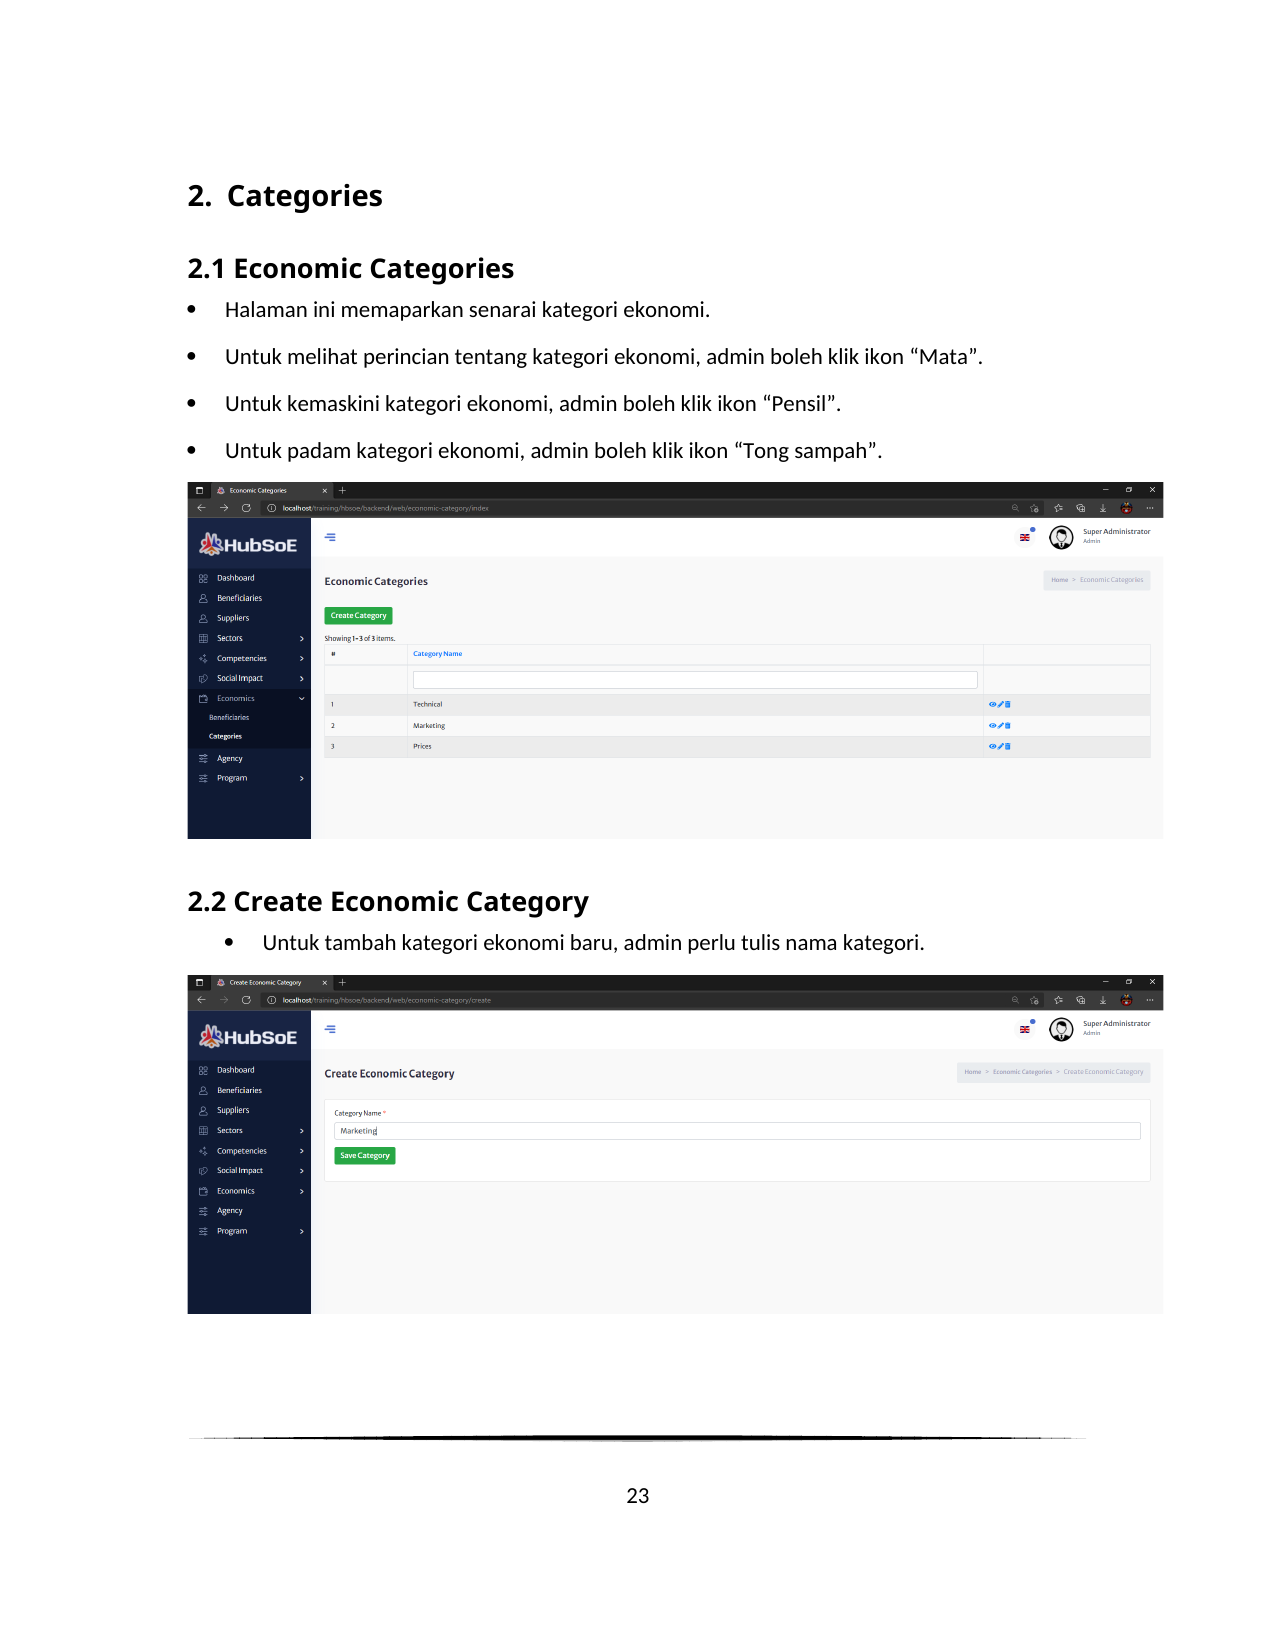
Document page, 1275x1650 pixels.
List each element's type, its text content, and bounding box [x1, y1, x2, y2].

list Untuk melihat perincian tentang kategori ekonomi, admin boleh klik ikon “Mata”. [187, 342, 1125, 370]
subtitle Categories [187, 175, 1125, 215]
picture [187, 482, 1164, 839]
subtitle 2.2 Create Economic Category [187, 882, 1125, 919]
list Halaman ini memaparkan senarai kategori ekonomi. [187, 295, 1125, 323]
subtitle 2.1 Economic Categories [187, 249, 1125, 286]
list Untuk tambah kategori ekonomi baru, admin perlu tulis nama kategori. [225, 928, 1125, 956]
list Untuk padam kategori ekonomi, admin boleh klik ikon “Tong sampah”. [187, 436, 1125, 464]
list Untuk kemaskini kategori ekonomi, admin boleh klik ikon “Pensil”. [187, 389, 1125, 417]
picture [189, 1434, 1087, 1442]
picture [187, 975, 1164, 1314]
